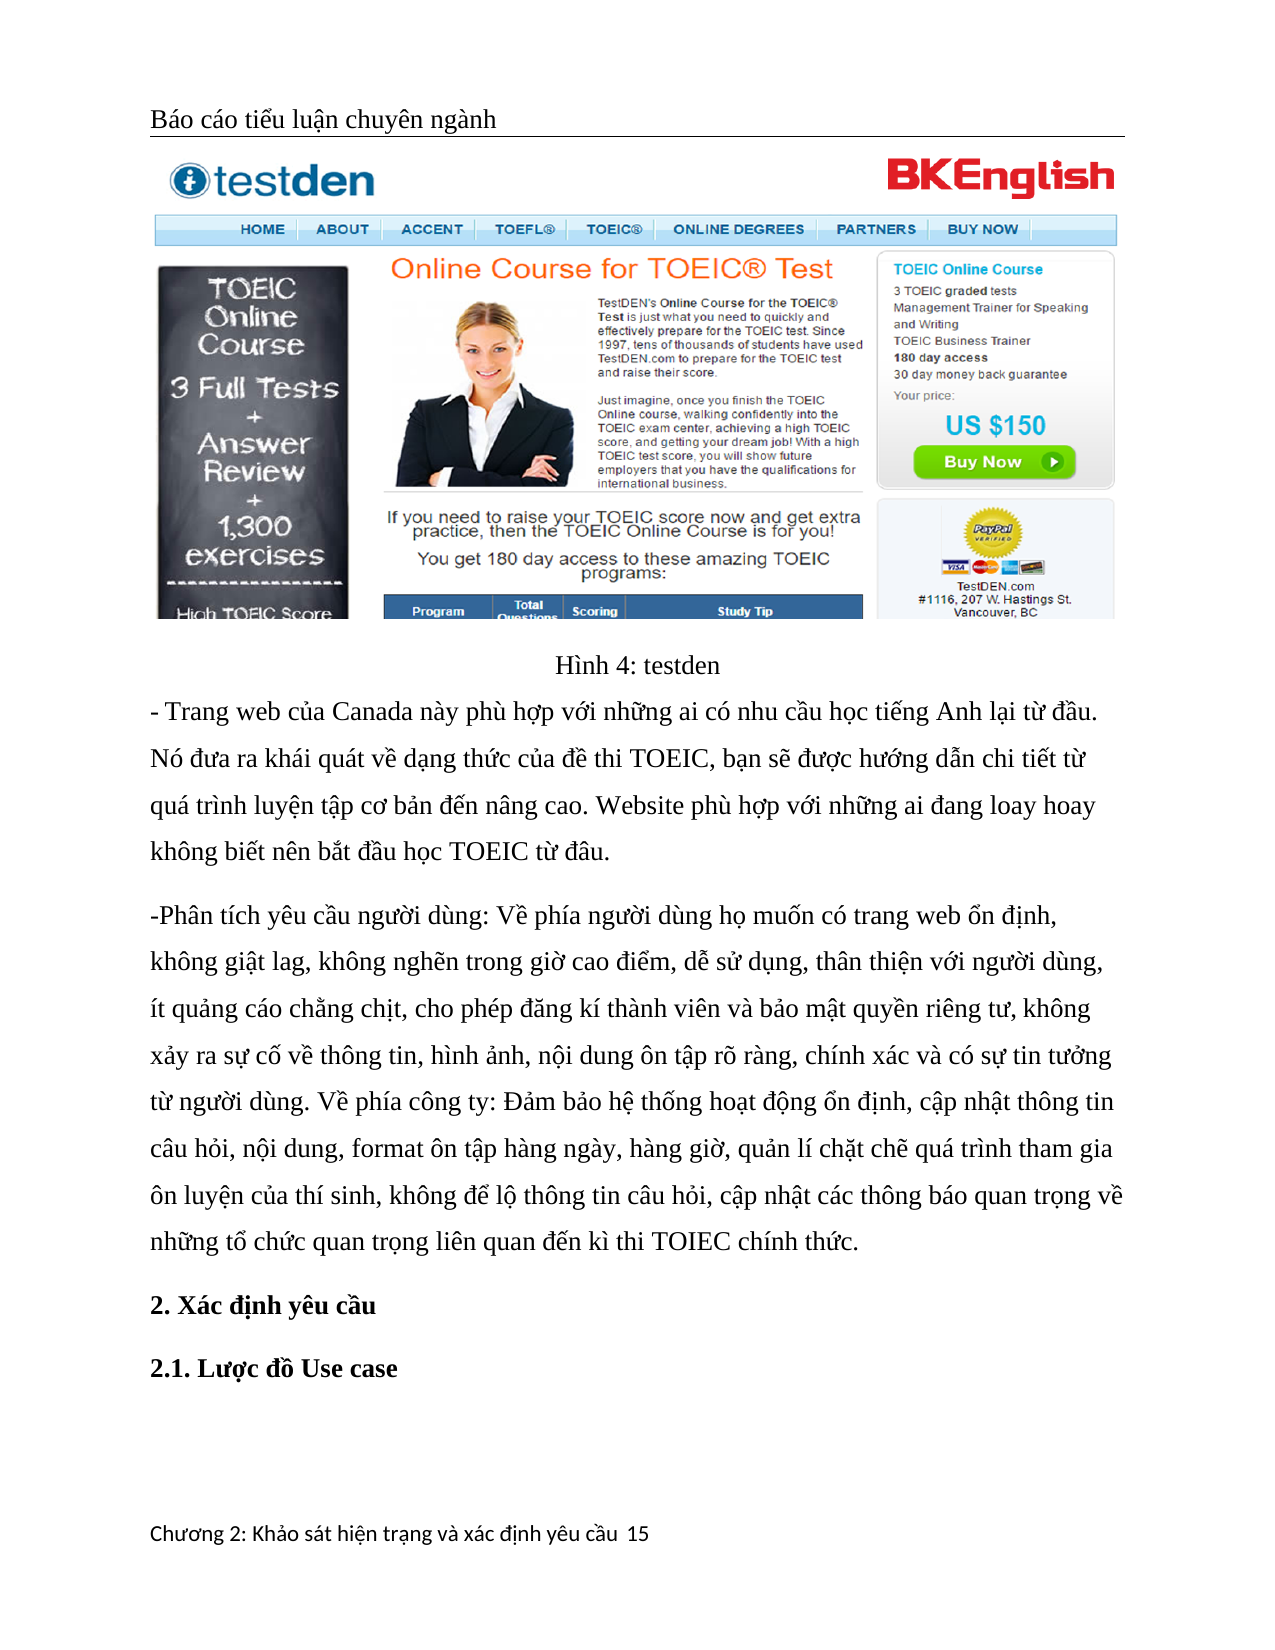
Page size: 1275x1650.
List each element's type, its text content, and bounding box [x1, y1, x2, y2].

text 2.1. Lược đồ Use case [150, 1352, 1125, 1383]
picture [150, 150, 1125, 619]
text - Trang web của Canada này phù hợp với những ai có nhu cầu học tiếng Anh lại từ đầu. Nó đưa ra khái quát về dạng thức của đề thi TOEIC, bạn sẽ được hướng dẫn chi tiết từ quá trình luyện tập cơ bản đến nâng cao. Website phù hợp với những ai đang loay hoay không biết nên bắt đầu học TOEIC từ đâu. [150, 696, 1125, 867]
text Hình 4: testden [150, 649, 1125, 680]
text 2. Xác định yêu cầu [150, 1289, 1125, 1320]
text -Phân tích yêu cầu người dùng: Về phía người dùng họ muốn có trang web ổn định, không giật lag, không nghẽn trong giờ cao điểm, dễ sử dụng, thân thiện với người dùng, ít quảng cáo chằng chịt, cho phép đăng kí thành viên và bảo mật quyền riêng tư, không xảy ra sự cố về thông tin, hình ảnh, nội dung ôn tập rõ ràng, chính xác và có sự tin tưởng từ người dùng. Về phía công ty: Đảm bảo hệ thống hoạt động ổn định, cập nhật thông tin câu hỏi, nội dung, format ôn tập hàng ngày, hàng giờ, quản lí chặt chẽ quá trình tham gia ôn luyện của thí sinh, không để lộ thông tin câu hỏi, cập nhật các thông báo quan trọng về những tổ chức quan trọng liên quan đến kì thi TOIEC chính thức. [150, 899, 1125, 1257]
